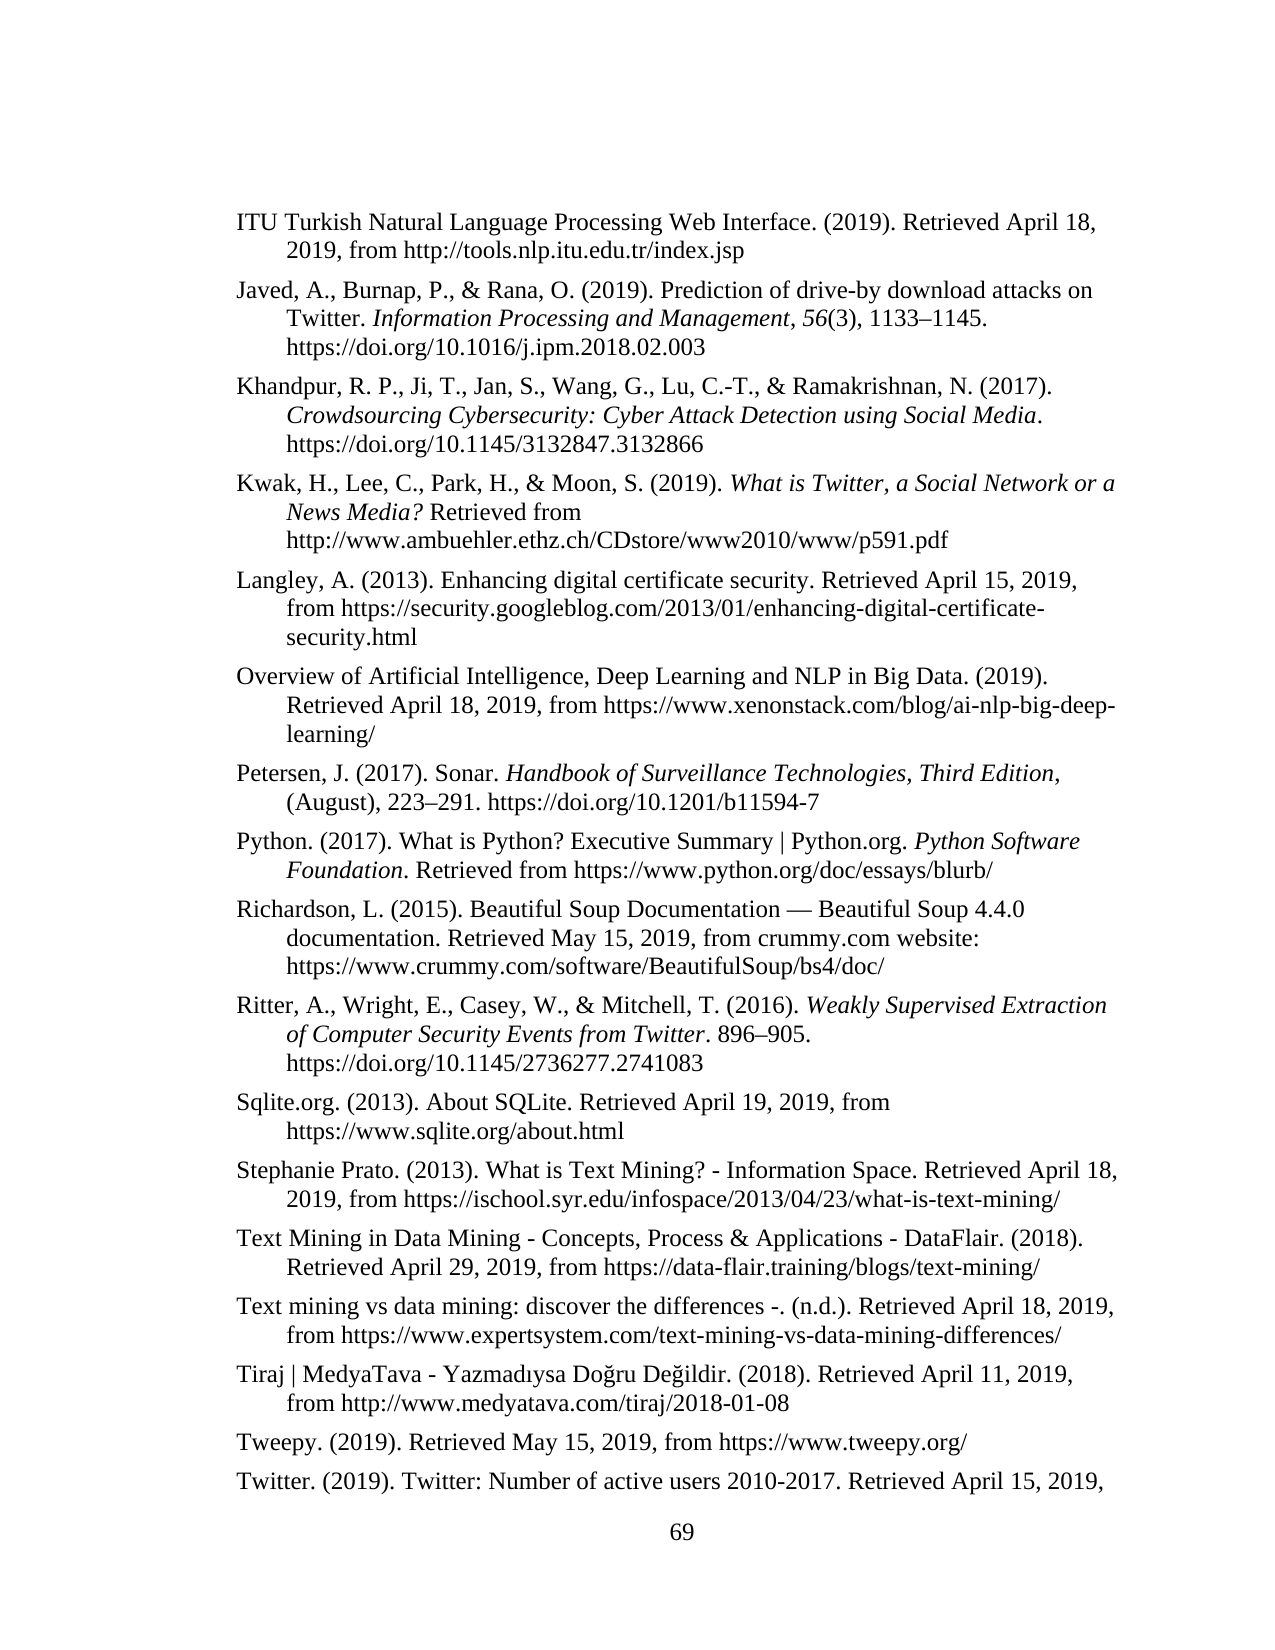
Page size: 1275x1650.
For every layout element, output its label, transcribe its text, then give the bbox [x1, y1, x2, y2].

text Petersen, J. (2017). Sonar. Handbook of Surveillance Technologies, Third Edition, (August), 223–291. https://doi.org/10.1201/b11594-7 [236, 758, 1127, 816]
text Khandpur, R. P., Ji, T., Jan, S., Wang, G., Lu, C.-T., & Ramakrishnan, N. (2017). Crowdsourcing Cybersecurity: Cyber Attack Detection using Social Media. https://doi.org/10.1145/3132847.3132866 [236, 371, 1127, 458]
text Text Mining in Data Mining - Concepts, Process & Applications - DataFlair. (2018). Retrieved April 29, 2019, from https://data-flair.training/blogs/text-mining/ [236, 1223, 1127, 1281]
text Text mining vs data mining: discover the differences -. (n.d.). Retrieved April 18, 2019, from https://www.expertsystem.com/text-mining-vs-data-mining-differences/ [236, 1291, 1127, 1348]
text Langley, A. (2013). Enhancing digital certificate security. Retrieved April 15, 2019, from https://security.googleblog.com/2013/01/enhancing-digital-certificate-security.html [236, 565, 1127, 651]
text Stephanie Prato. (2013). What is Text Mining? - Information Space. Retrieved April 18, 2019, from https://ischool.syr.edu/infospace/2013/04/23/what-is-text-mining/ [236, 1155, 1127, 1213]
text Sqlite.org. (2013). About SQLite. Retrieved April 19, 2019, from https://www.sqlite.org/about.html [236, 1087, 1127, 1145]
text Tiraj | MedyaTava - Yazmadıysa Doğru Değildir. (2018). Retrieved April 11, 2019, from http://www.medyatava.com/tiraj/2018-01-08 [236, 1359, 1127, 1416]
text Overview of Artificial Intelligence, Deep Learning and NLP in Big Data. (2019). Retrieved April 18, 2019, from https://www.xenonstack.com/blog/ai-nlp-big-deep-learning/ [236, 661, 1127, 748]
text Python. (2017). What is Python? Executive Summary | Python.org. Python Software Foundation. Retrieved from https://www.python.org/doc/essays/blurb/ [236, 826, 1127, 883]
text Kwak, H., Lee, C., Park, H., & Moon, S. (2019). What is Twitter, a Social Network or a News Media? Retrieved from http://www.ambuehler.ethz.ch/CDstore/www2010/www/p591.pdf [236, 468, 1127, 554]
text Javed, A., Burnap, P., & Rana, O. (2019). Prediction of drive-by download attacks on Twitter. Information Processing and Management, 56(3), 1133–1145. https://doi.org/10.1016/j.ipm.2018.02.003 [236, 275, 1127, 361]
text Tweepy. (2019). Retrieved May 15, 2019, from https://www.tweepy.org/ [236, 1427, 1127, 1456]
text ITU Turkish Natural Language Processing Web Interface. (2019). Retrieved April 18, 2019, from http://tools.nlp.itu.edu.tr/index.jsp [236, 207, 1127, 264]
text Richardson, L. (2015). Beautiful Soup Documentation — Beautiful Soup 4.4.0 documentation. Retrieved May 15, 2019, from crummy.com website: https://www.crummy.com/software/BeautifulSoup/bs4/doc/ [236, 894, 1127, 980]
text Ritter, A., Wright, E., Casey, W., & Mitchell, T. (2016). Weakly Supervised Extraction of Computer Security Events from Twitter. 896–905. https://doi.org/10.1145/2736277.2741083 [236, 991, 1127, 1077]
